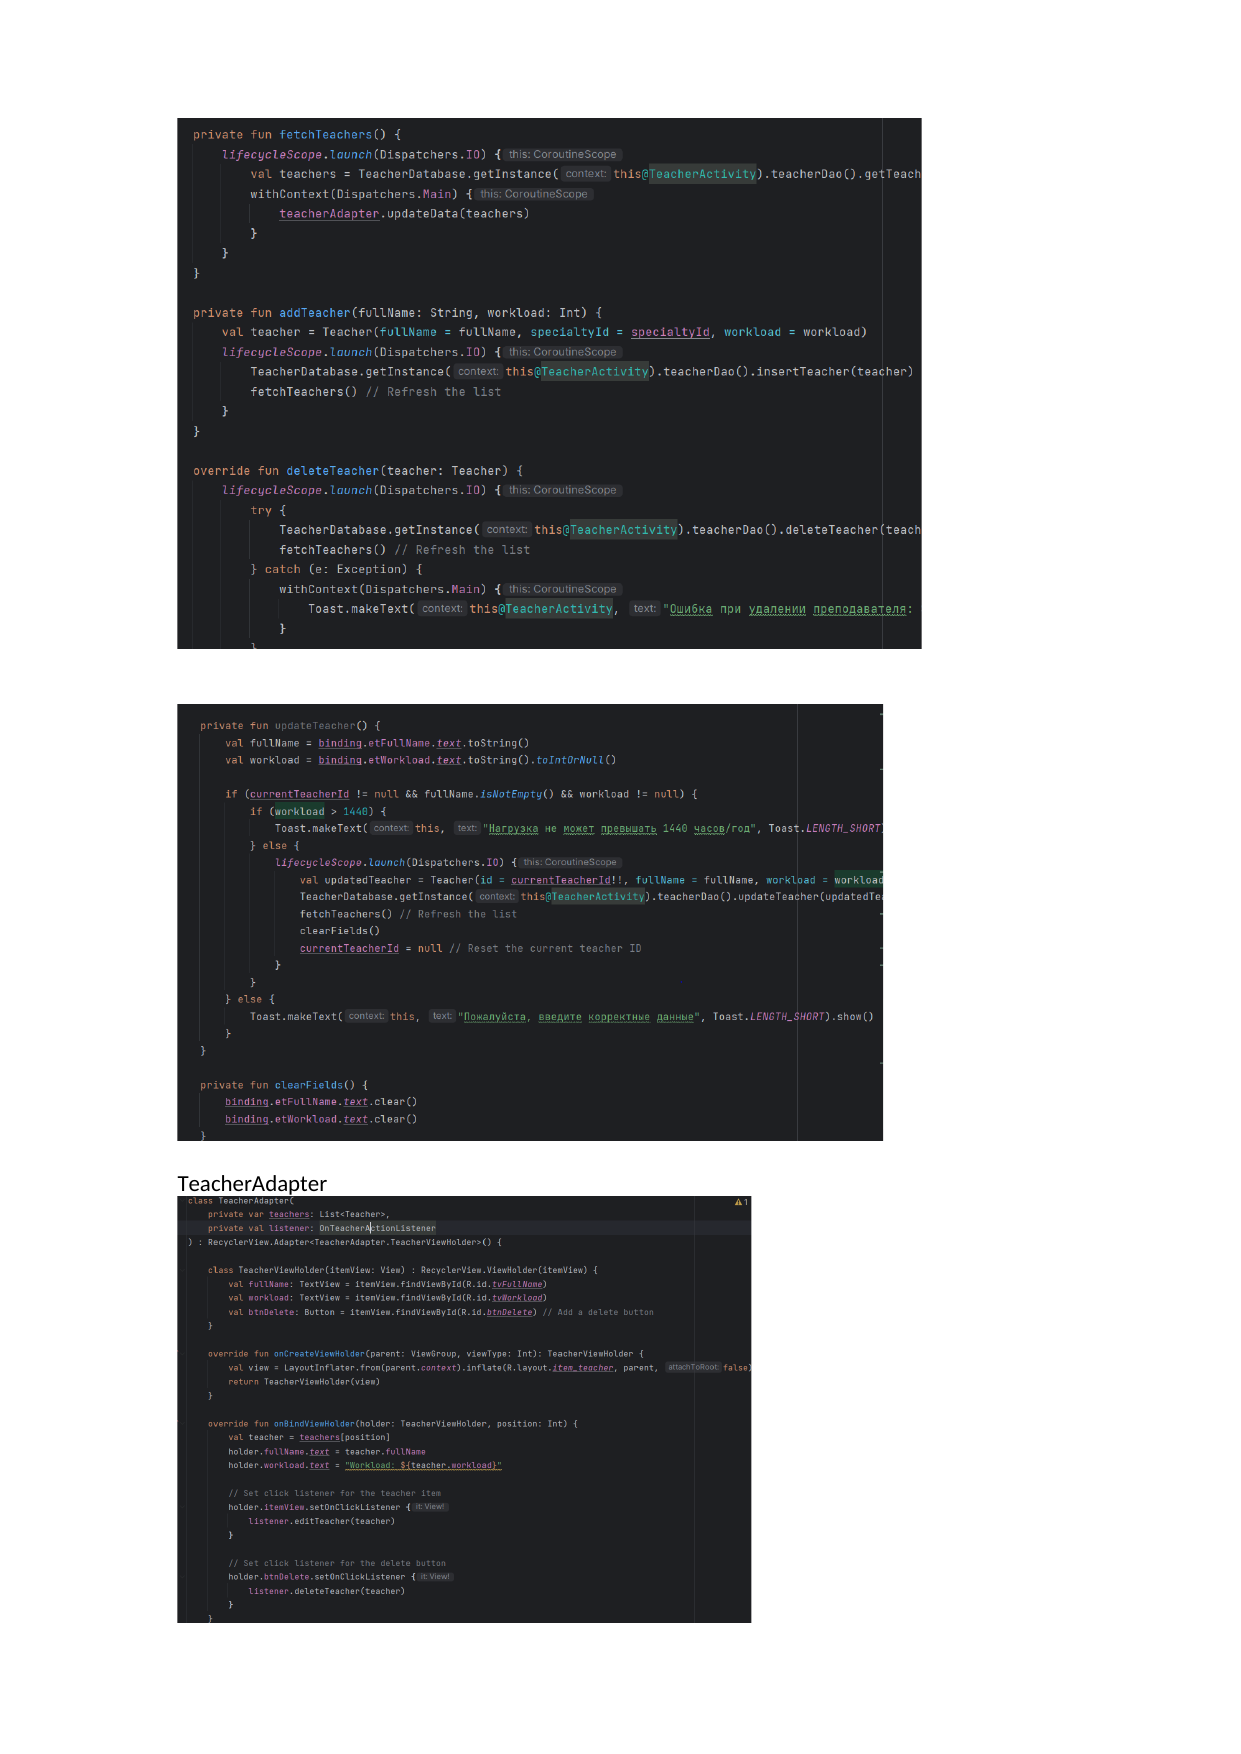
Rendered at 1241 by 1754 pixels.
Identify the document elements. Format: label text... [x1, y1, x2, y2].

picture [177, 118, 922, 649]
picture [177, 1196, 752, 1623]
text TeacherAdapter [177, 1169, 1152, 1197]
picture [177, 704, 884, 1141]
